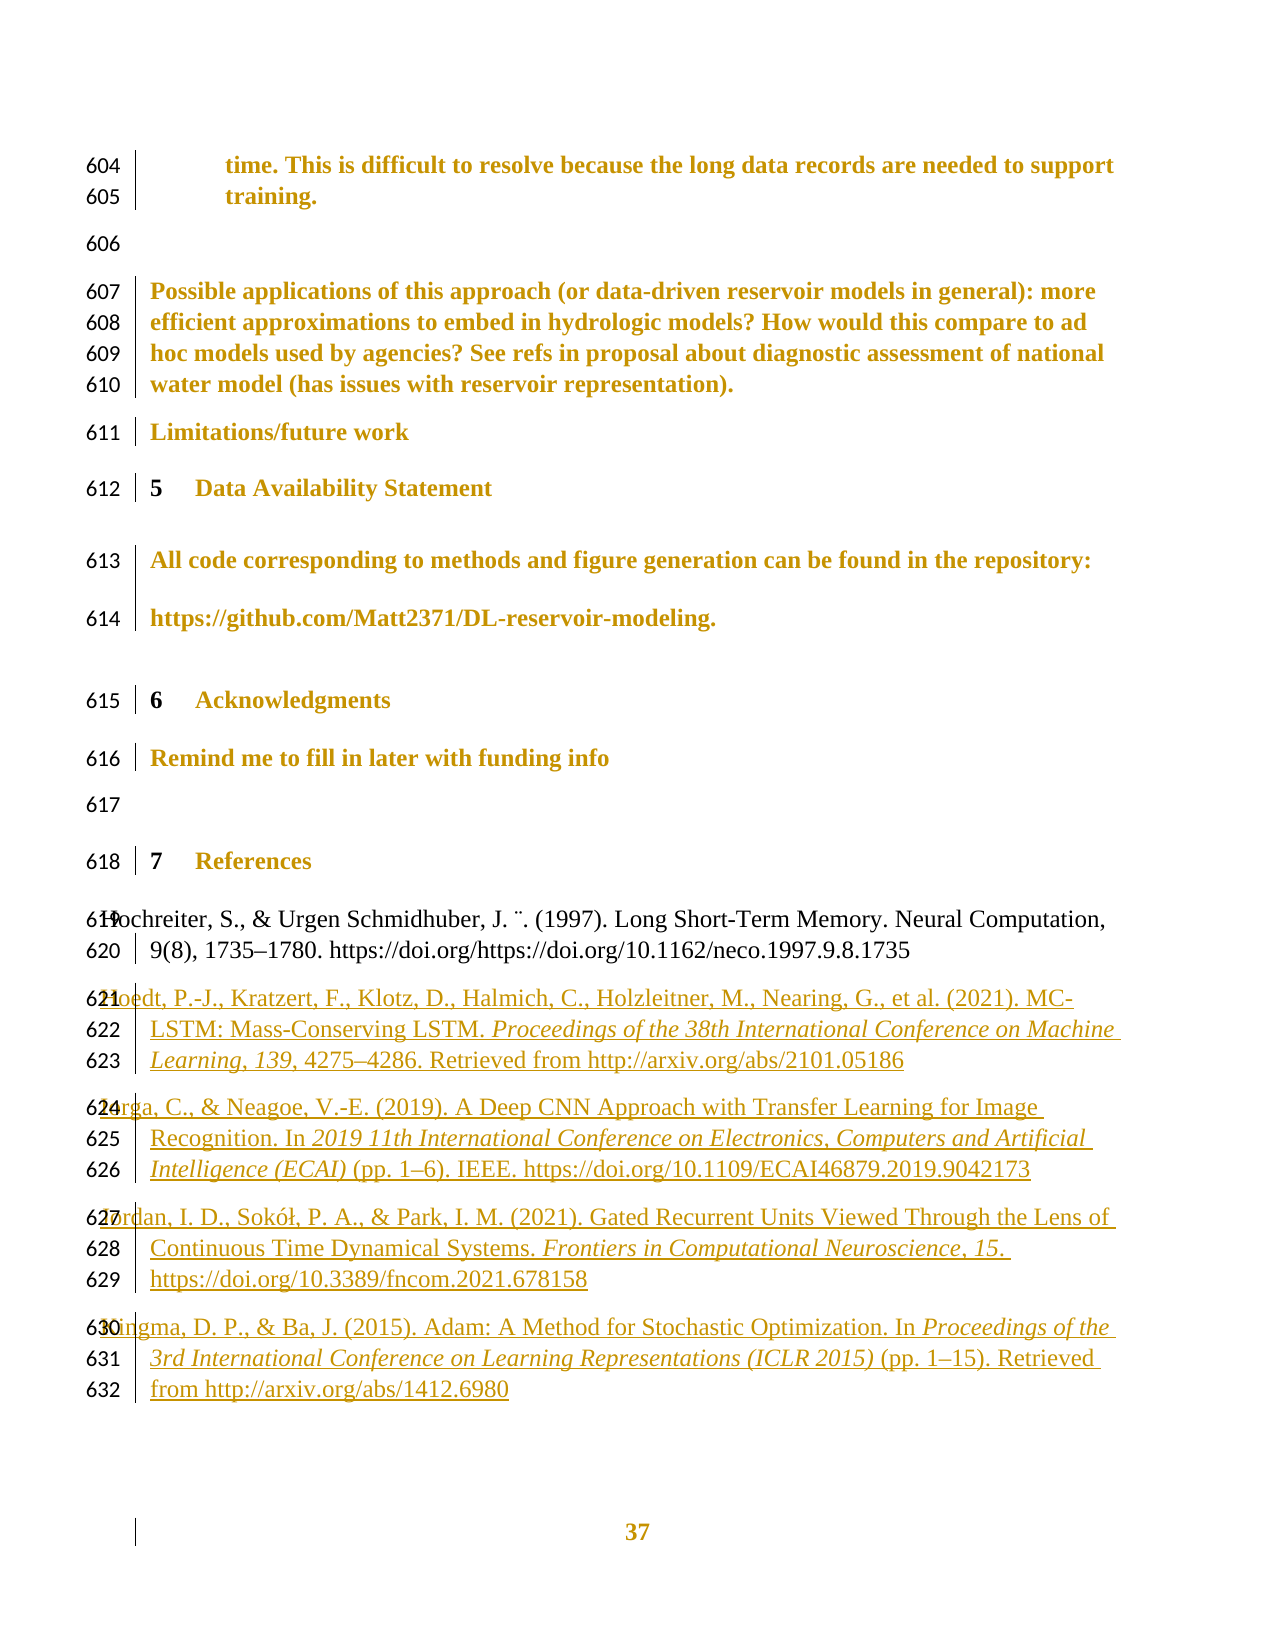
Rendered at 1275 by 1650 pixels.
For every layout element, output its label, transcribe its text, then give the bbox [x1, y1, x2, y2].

text Remind me to fill in later with funding info [150, 743, 1125, 771]
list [187, 150, 1125, 210]
text All code corresponding to methods and figure generation can be found in the repository: https://github.com/Matt2371/DL-reservoir-modeling. [150, 545, 1125, 631]
text Limitations/future work [150, 417, 1125, 446]
text Possible applications of this approach (or data-driven reservoir models in general): more efficient approximations to embed in hydrologic models? How would this compare to ad hoc models used by agencies? See refs in proposal about diagnostic assessment of national water model (has issues with reservoir representation). [150, 276, 1125, 398]
subtitle Acknowledgments [150, 685, 1125, 714]
subtitle References [150, 846, 1125, 875]
subtitle Data Availability Statement [150, 473, 1125, 502]
